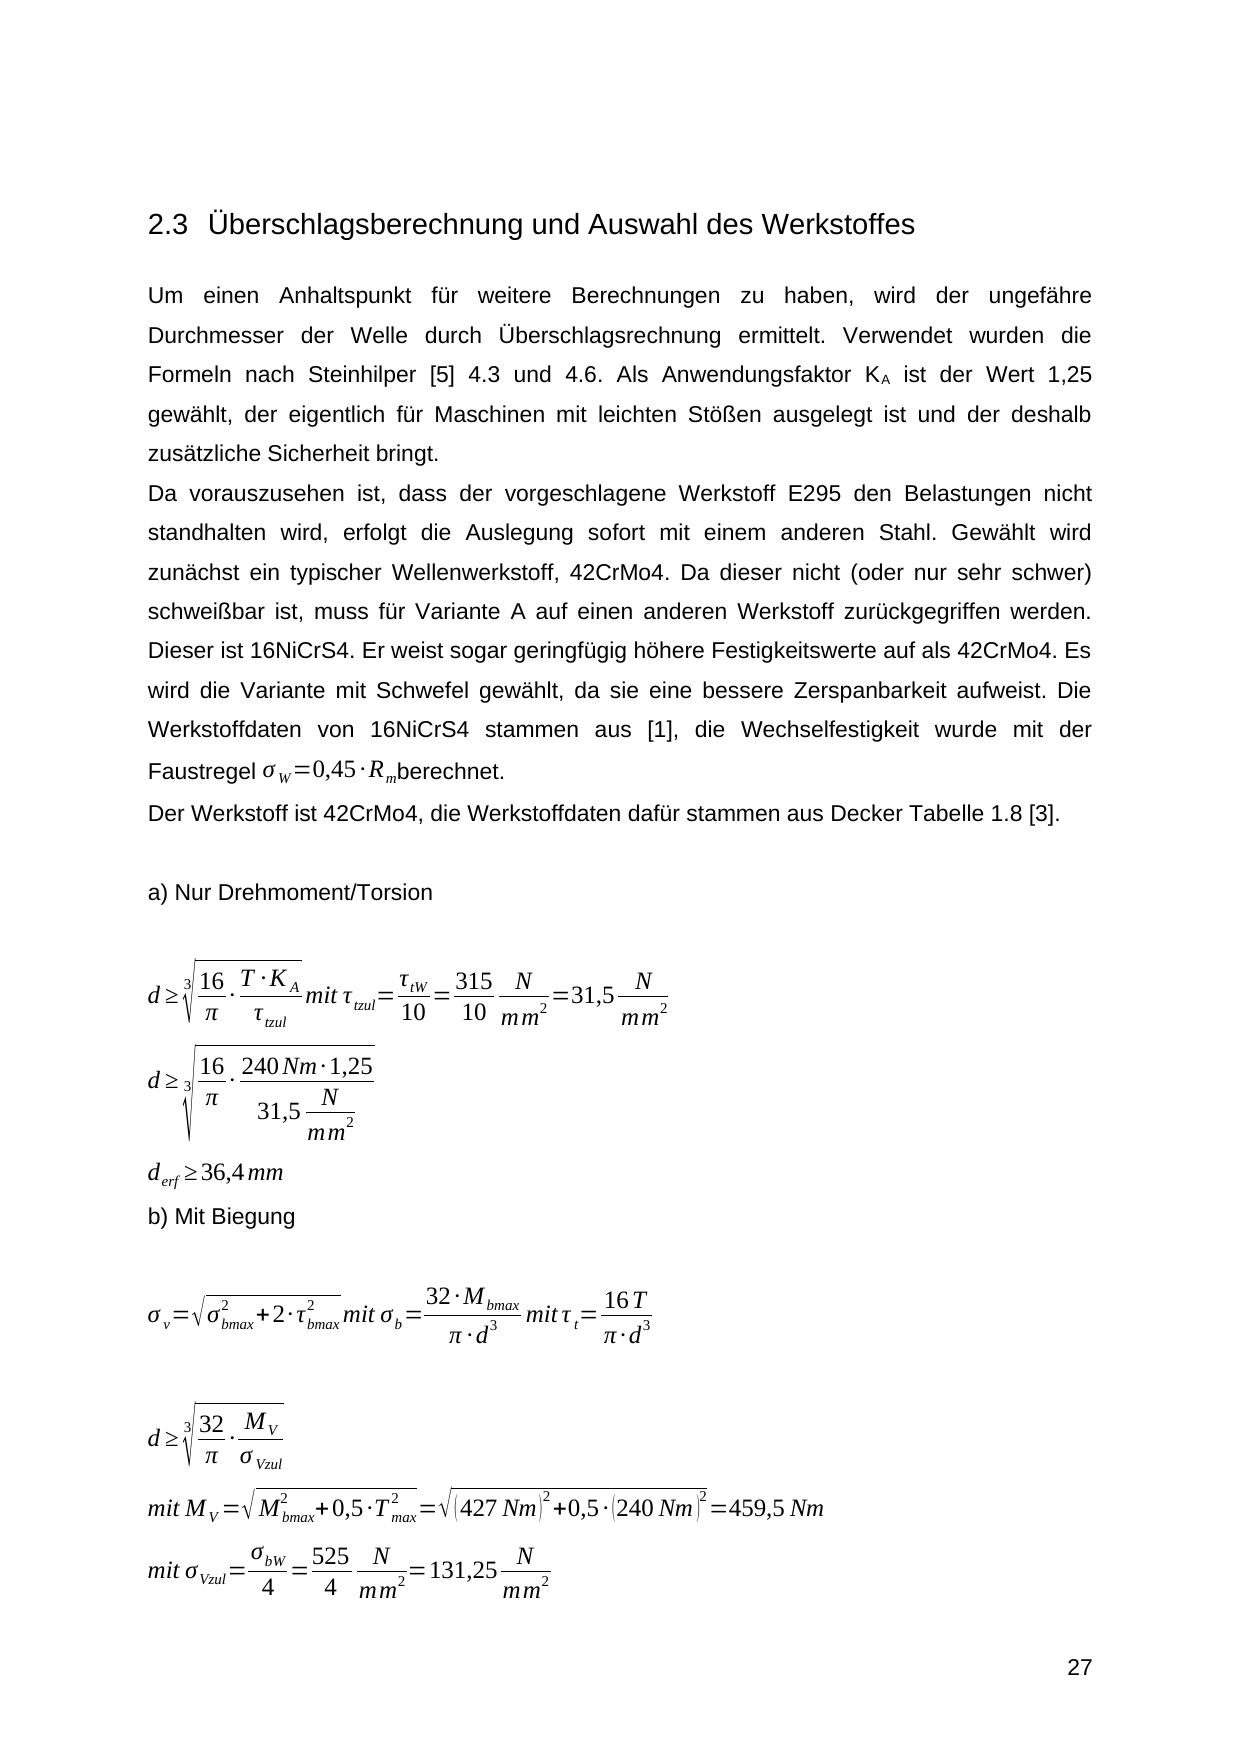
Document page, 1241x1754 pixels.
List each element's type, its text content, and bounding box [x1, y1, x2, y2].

text Um einen Anhaltspunkt für weitere Berechnungen zu haben, wird der ungefähre Durchmesser der Welle durch Überschlagsrechnung ermittelt. Verwendet wurden die Formeln nach Steinhilper [5] 4.3 und 4.6. Als Anwendungsfaktor KA ist der Wert 1,25 gewählt, der eigentlich für Maschinen mit leichten Stößen ausgelegt ist und der deshalb zusätzliche Sicherheit bringt. [148, 282, 1092, 466]
subtitle Überschlagsberechnung und Auswahl des Werkstoffes [148, 207, 1092, 240]
text Der Werkstoff ist 42CrMo4, die Werkstoffdaten dafür stammen aus Decker Tabelle 1.8 [3]. [148, 800, 1092, 827]
text b) Mit Biegung [148, 1203, 1092, 1229]
text Da vorauszusehen ist, dass der vorgeschlagene Werkstoff E295 den Belastungen nicht standhalten wird, erfolgt die Auslegung sofort mit einem anderen Stahl. Gewählt wird zunächst ein typischer Wellenwerkstoff, 42CrMo4. Da dieser nicht (oder nur sehr schwer) schweißbar ist, muss für Variante A auf einen anderen Werkstoff zurückgegriffen werden. Dieser ist 16NiCrS4. Er weist sogar geringfügig höhere Festigkeitswerte auf als 42CrMo4. Es wird die Variante mit Schwefel gewählt, da sie eine bessere Zerspanbarkeit aufweist. Die Werkstoffdaten von 16NiCrS4 stammen aus [1], die Wechselfestigkeit wurde mit der Faustregel berechnet. [148, 479, 1092, 787]
text a) Nur Drehmoment/Torsion [148, 879, 1092, 906]
